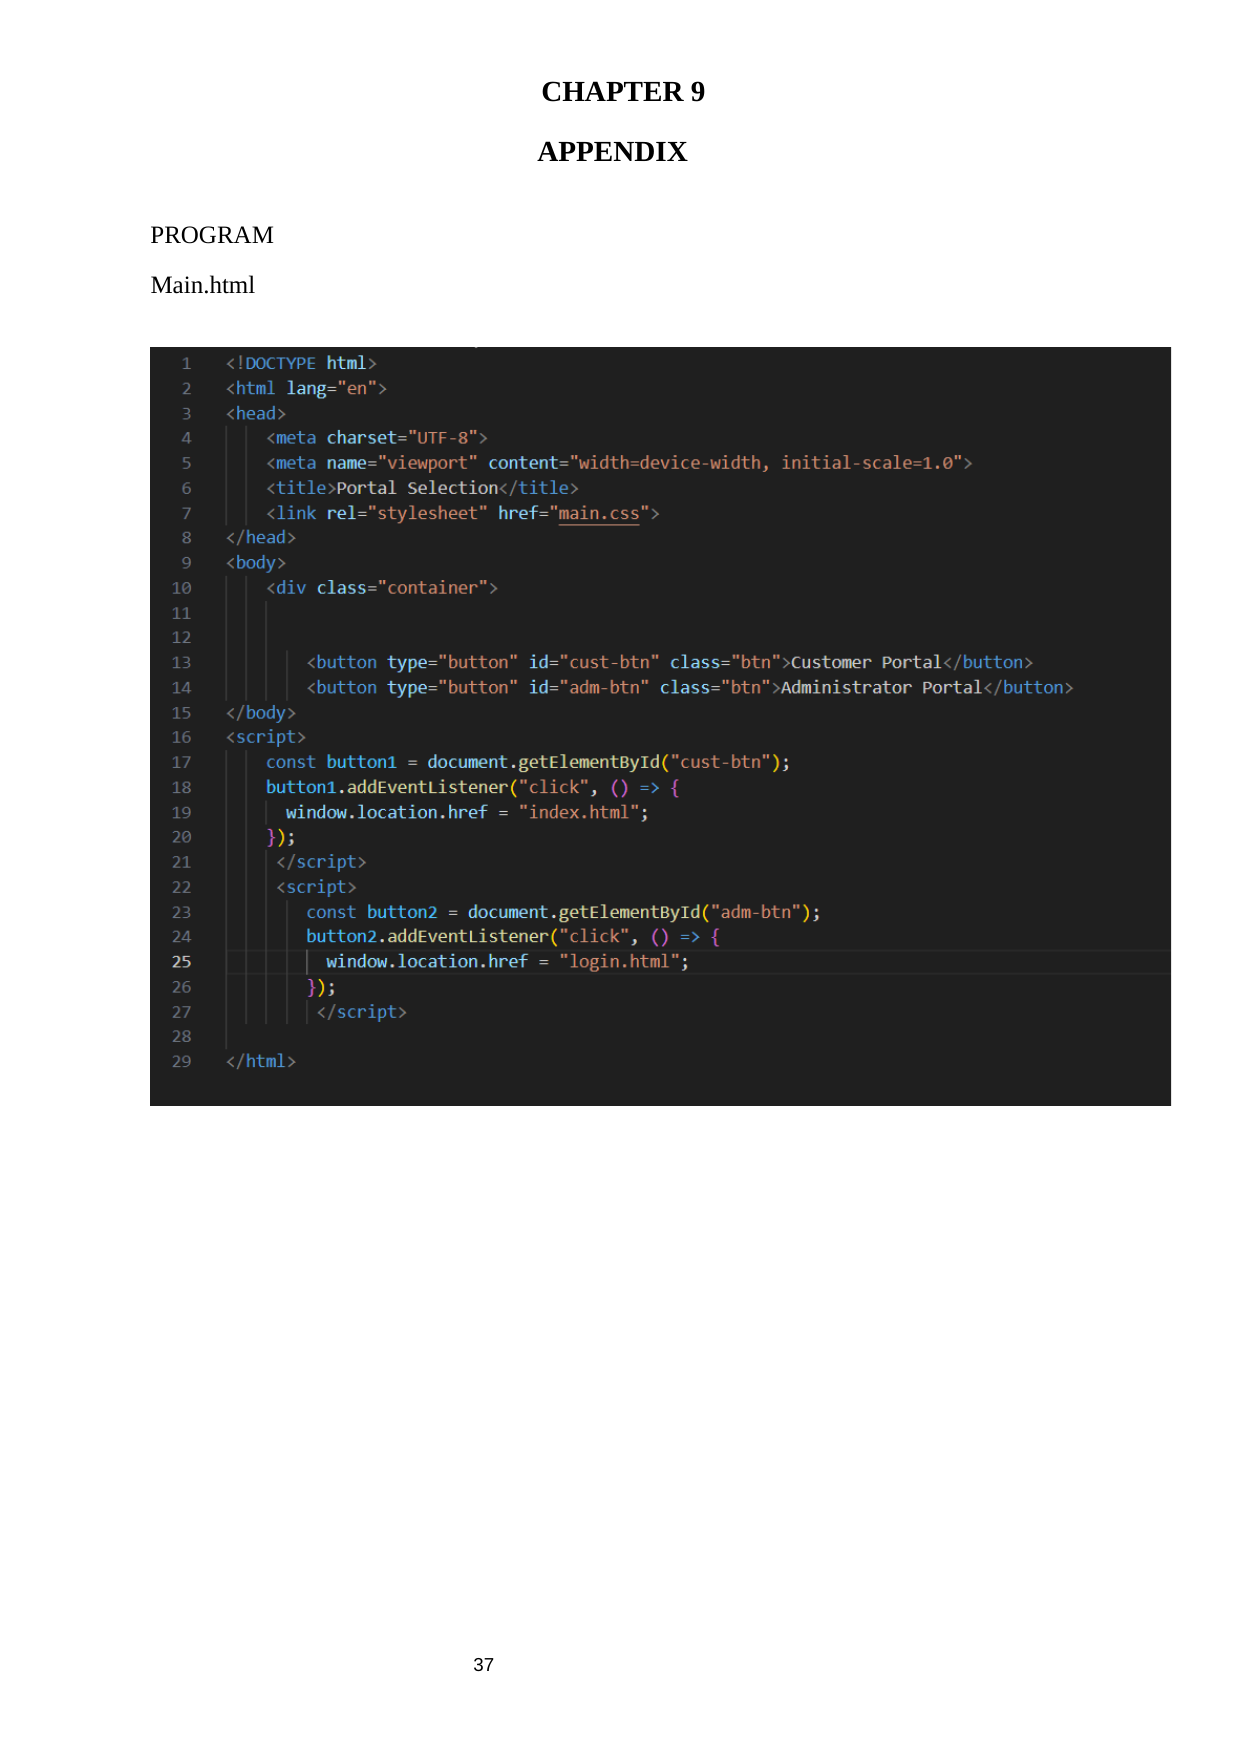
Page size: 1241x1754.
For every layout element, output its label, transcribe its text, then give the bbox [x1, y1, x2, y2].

text APPENDIX [150, 134, 688, 168]
text CHAPTER 9 [112, 74, 1134, 107]
text PROGRAM Main.html [150, 220, 688, 299]
picture [150, 347, 1172, 1106]
